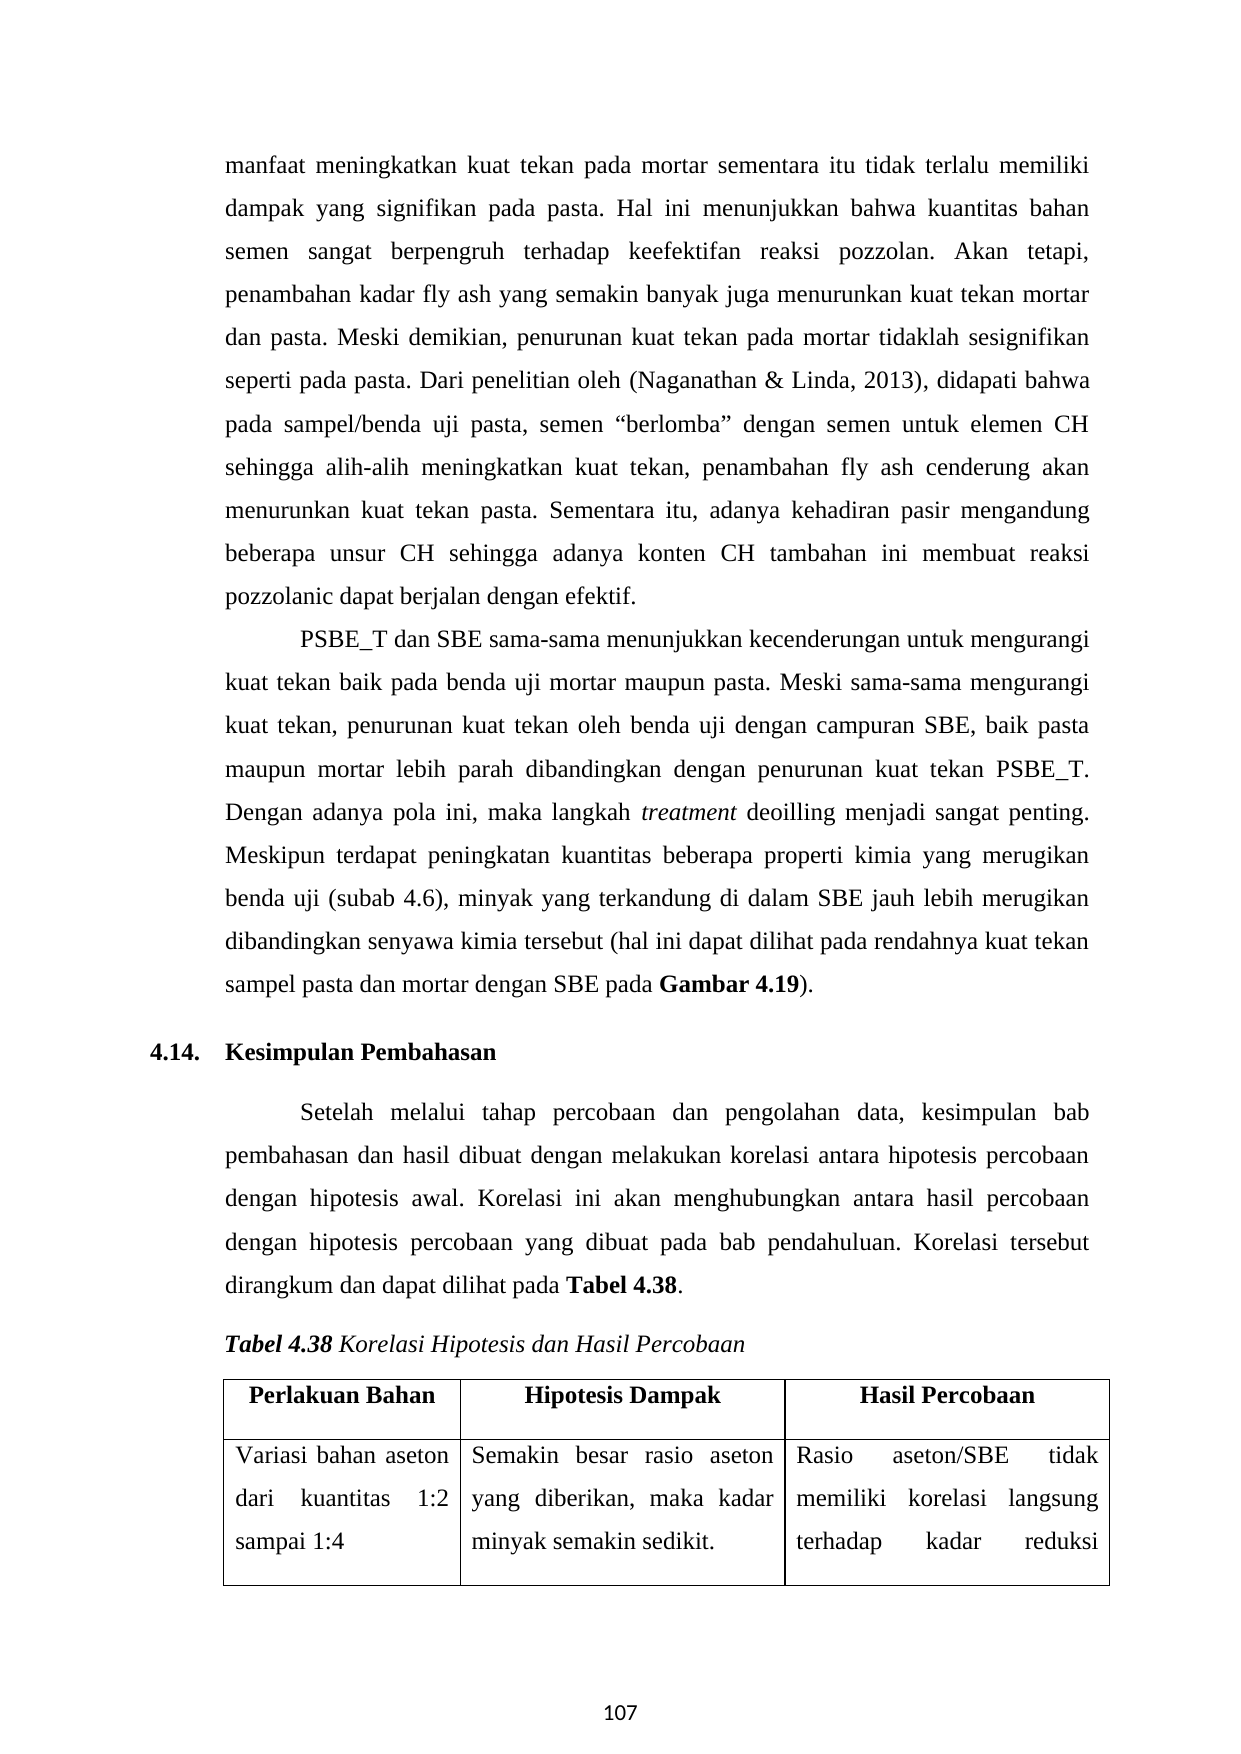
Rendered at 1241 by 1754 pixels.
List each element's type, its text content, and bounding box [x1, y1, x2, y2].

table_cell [461, 1440, 784, 1584]
text Setelah melalui tahap percobaan dan pengolahan data, kesimpulan bab pembahasan dan hasil dibuat dengan melakukan korelasi antara hipotesis percobaan dengan hipotesis awal. Korelasi ini akan menghubungkan antara hasil percobaan dengan hipotesis percobaan yang dibuat pada bab pendahuluan. Korelasi tersebut dirangkum dan dapat dilihat pada Tabel 4.38. [225, 1097, 1090, 1298]
text 4.14. Kesimpulan Pembahasan [150, 1037, 1090, 1066]
text PSBE_T dan SBE sama-sama menunjukkan kecenderungan untuk mengurangi kuat tekan baik pada benda uji mortar maupun pasta. Meski sama-sama mengurangi kuat tekan, penurunan kuat tekan oleh benda uji dengan campuran SBE, baik pasta maupun mortar lebih parah dibandingkan dengan penurunan kuat tekan PSBE_T. Dengan adanya pola ini, maka langkah treatment deoilling menjadi sangat penting. Meskipun terdapat peningkatan kuantitas beberapa properti kimia yang merugikan benda uji (subab 4.6), minyak yang terkandung di dalam SBE jauh lebih merugikan dibandingkan senyawa kimia tersebut (hal ini dapat dilihat pada rendahnya kuat tekan sampel pasta dan mortar dengan SBE pada Gambar 4.19). [225, 624, 1090, 998]
text Tabel 4.38 Korelasi Hipotesis dan Hasil Percobaan [224, 1329, 1090, 1358]
table_header Perlakuan Bahan [224, 1380, 460, 1439]
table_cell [786, 1440, 1109, 1584]
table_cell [224, 1440, 460, 1584]
table_header Hipotesis Dampak [461, 1380, 784, 1439]
table_header Hasil Percobaan [786, 1380, 1109, 1439]
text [225, 150, 1090, 610]
